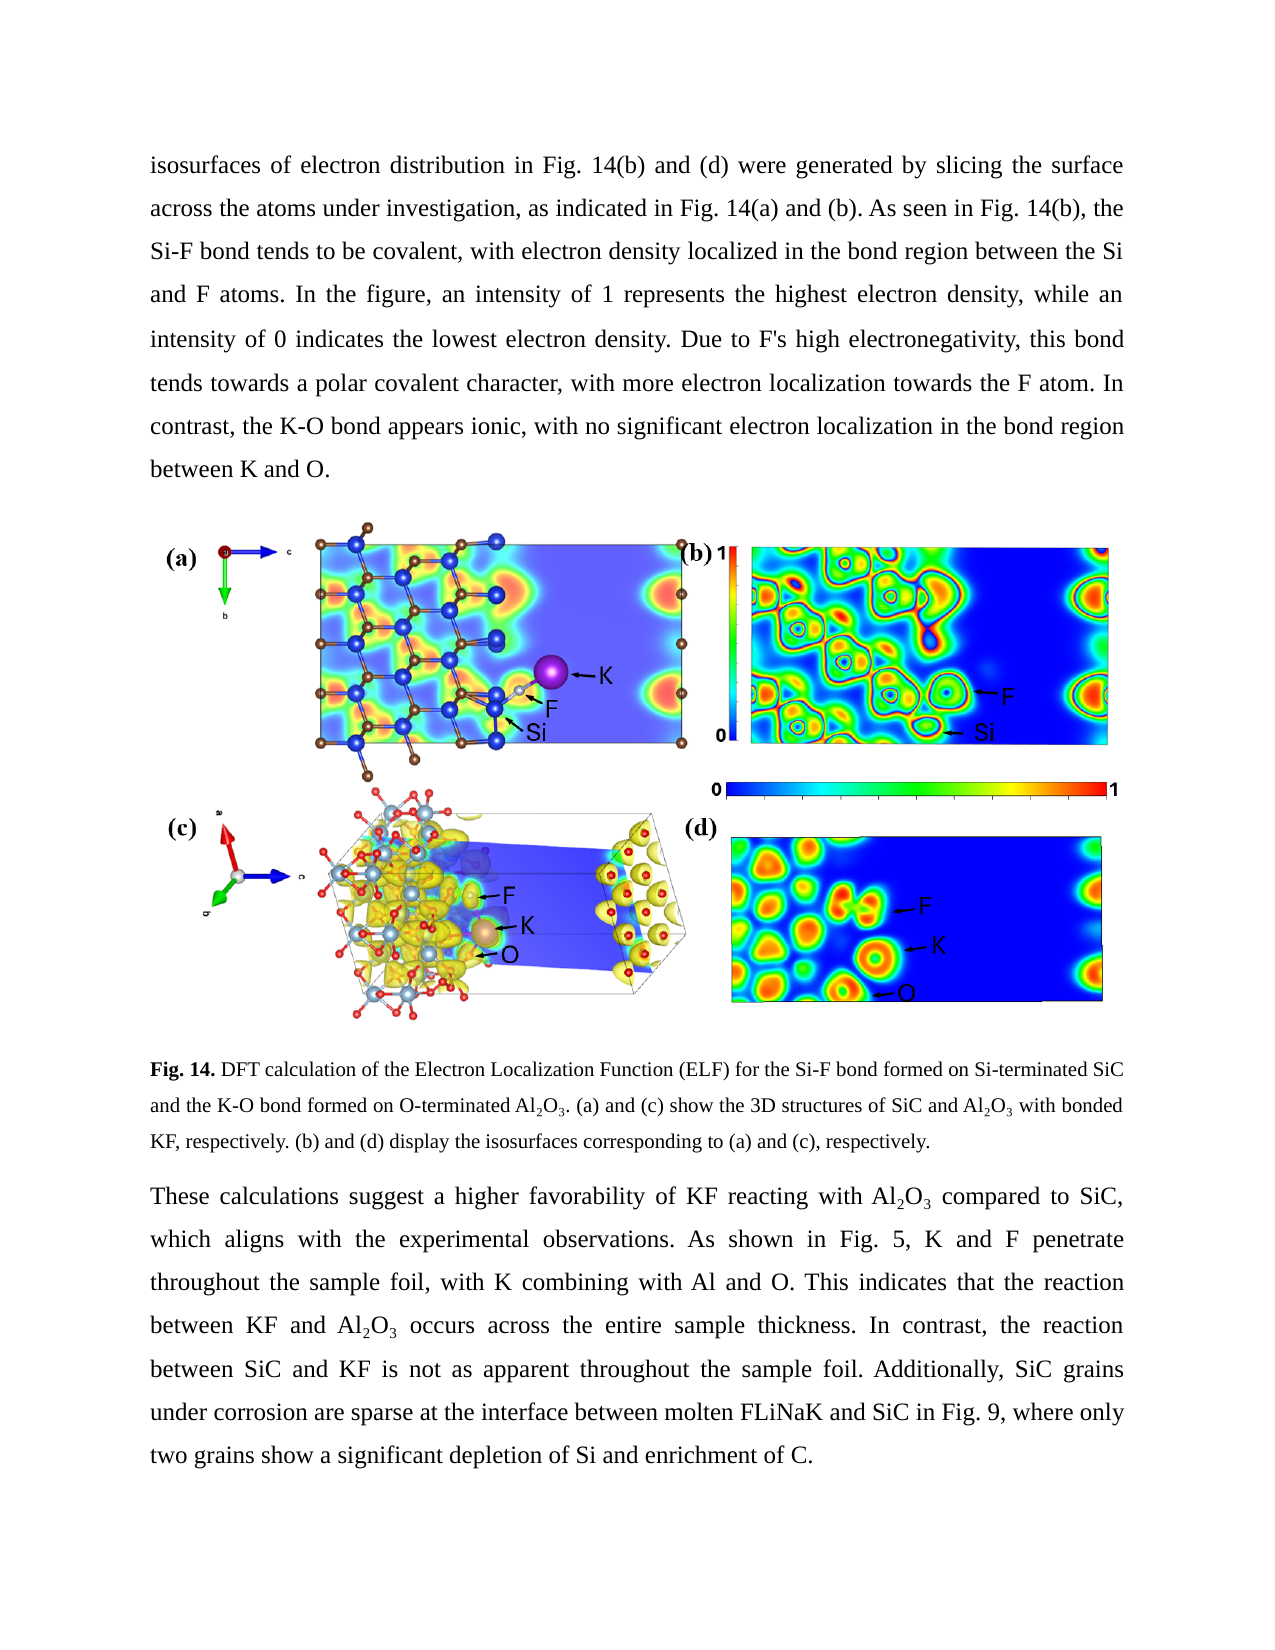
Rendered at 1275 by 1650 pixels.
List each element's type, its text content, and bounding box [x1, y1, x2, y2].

text Fig. 14. DFT calculation of the Electron Localization Function (ELF) for the Si-F bond formed on Si-terminated SiC and the K-O bond formed on O-terminated Al₂O₃. (a) and (c) show the 3D structures of SiC and Al₂O₃ with bonded KF, respectively. (b) and (d) display the isosurfaces corresponding to (a) and (c), respectively. [150, 1056, 1125, 1153]
text These calculations suggest a higher favorability of KF reacting with Al₂O₃ compared to SiC, which aligns with the experimental observations. As shown in Fig. 5, K and F penetrate throughout the sample foil, with K combining with Al and O. This indicates that the reaction between KF and Al₂O₃ occurs across the entire sample thickness. In contrast, the reaction between SiC and KF is not as apparent throughout the sample foil. Additionally, SiC grains under corrosion are sparse at the interface between molten FLiNaK and SiC in Fig. 9, where only two grains show a significant depletion of Si and enrichment of C. [150, 1181, 1125, 1469]
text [150, 150, 1125, 483]
picture [150, 514, 1125, 1025]
